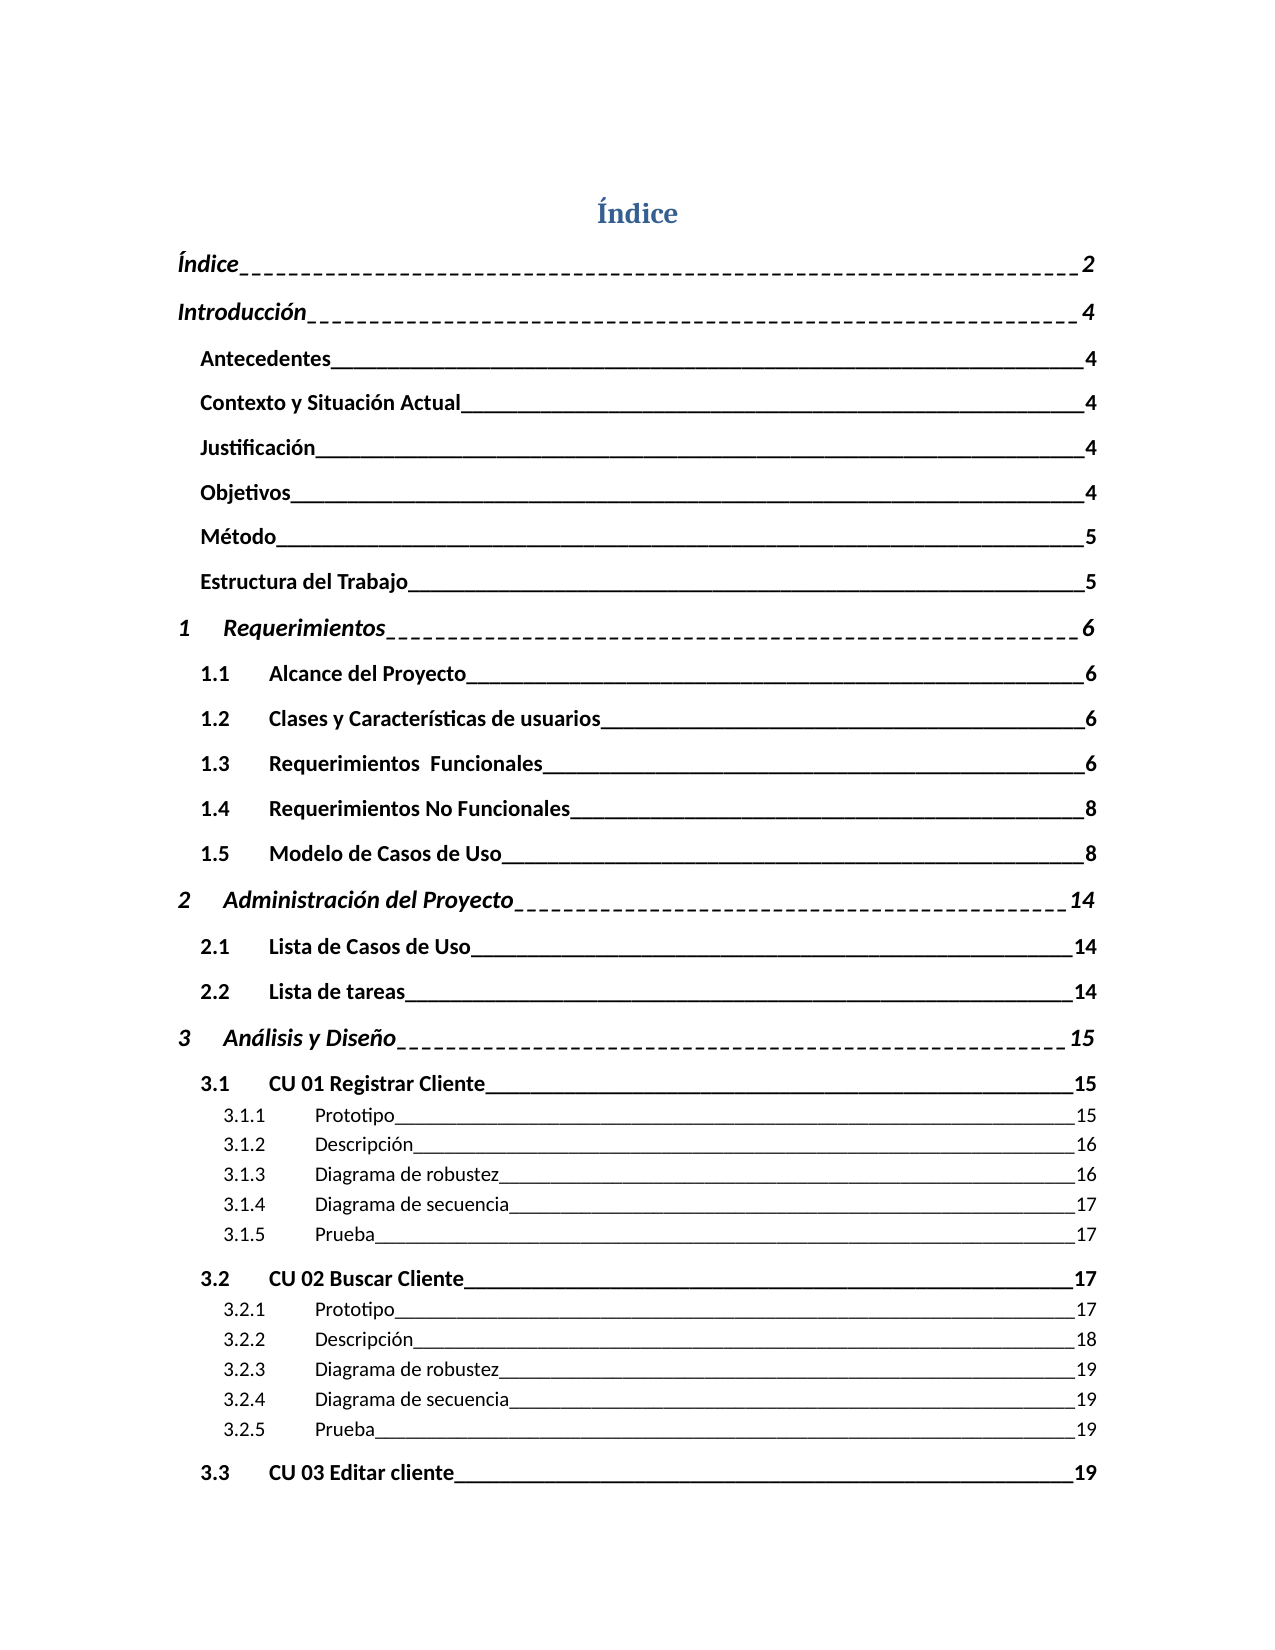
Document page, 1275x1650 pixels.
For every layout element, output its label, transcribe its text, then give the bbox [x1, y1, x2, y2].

text Objetivos 4 [200, 478, 1098, 506]
text 3.2.5 Prueba 19 [223, 1416, 1098, 1441]
text 3.1.1 Prototipo 15 [223, 1102, 1098, 1127]
text Estructura del Trabajo 5 [200, 567, 1098, 595]
text 1 Requerimientos 6 [177, 612, 1098, 642]
text 3.2.1 Prototipo 17 [223, 1296, 1098, 1322]
text 2.2 Lista de tareas 14 [200, 977, 1098, 1005]
text 3.2.3 Diagrama de robustez 19 [223, 1356, 1098, 1381]
text 3.3 CU 03 Editar cliente 19 [200, 1458, 1098, 1486]
text Método 5 [200, 522, 1098, 550]
text 3.2.4 Diagrama de secuencia 19 [223, 1386, 1098, 1411]
text Índice 2 [177, 249, 1098, 279]
text 2.1 Lista de Casos de Uso 14 [200, 932, 1098, 960]
text Antecedentes 4 [200, 344, 1098, 372]
text 1.5 Modelo de Casos de Uso 8 [200, 839, 1098, 867]
text Contexto y Situación Actual 4 [200, 388, 1098, 416]
text 1.2 Clases y Características de usuarios 6 [200, 704, 1098, 732]
subtitle Índice [177, 198, 1098, 231]
text 3.2 CU 02 Buscar Cliente 17 [200, 1264, 1098, 1292]
text 3.2.2 Descripción 18 [223, 1326, 1098, 1352]
text 3 Análisis y Diseño 15 [177, 1022, 1098, 1052]
text 1.3 Requerimientos Funcionales 6 [200, 749, 1098, 777]
text Introducción 4 [177, 296, 1098, 327]
text 3.1 CU 01 Registrar Cliente 15 [200, 1069, 1098, 1097]
text 3.1.2 Descripción 16 [223, 1132, 1098, 1157]
text 2 Administración del Proyecto 14 [177, 884, 1098, 915]
text 1.1 Alcance del Proyecto 6 [200, 659, 1098, 687]
text 3.1.4 Diagrama de secuencia 17 [223, 1191, 1098, 1217]
text 1.4 Requerimientos No Funcionales 8 [200, 794, 1098, 822]
text 3.1.3 Diagrama de robustez 16 [223, 1162, 1098, 1187]
text 3.1.5 Prueba 17 [223, 1221, 1098, 1247]
text Justificación 4 [200, 433, 1098, 461]
